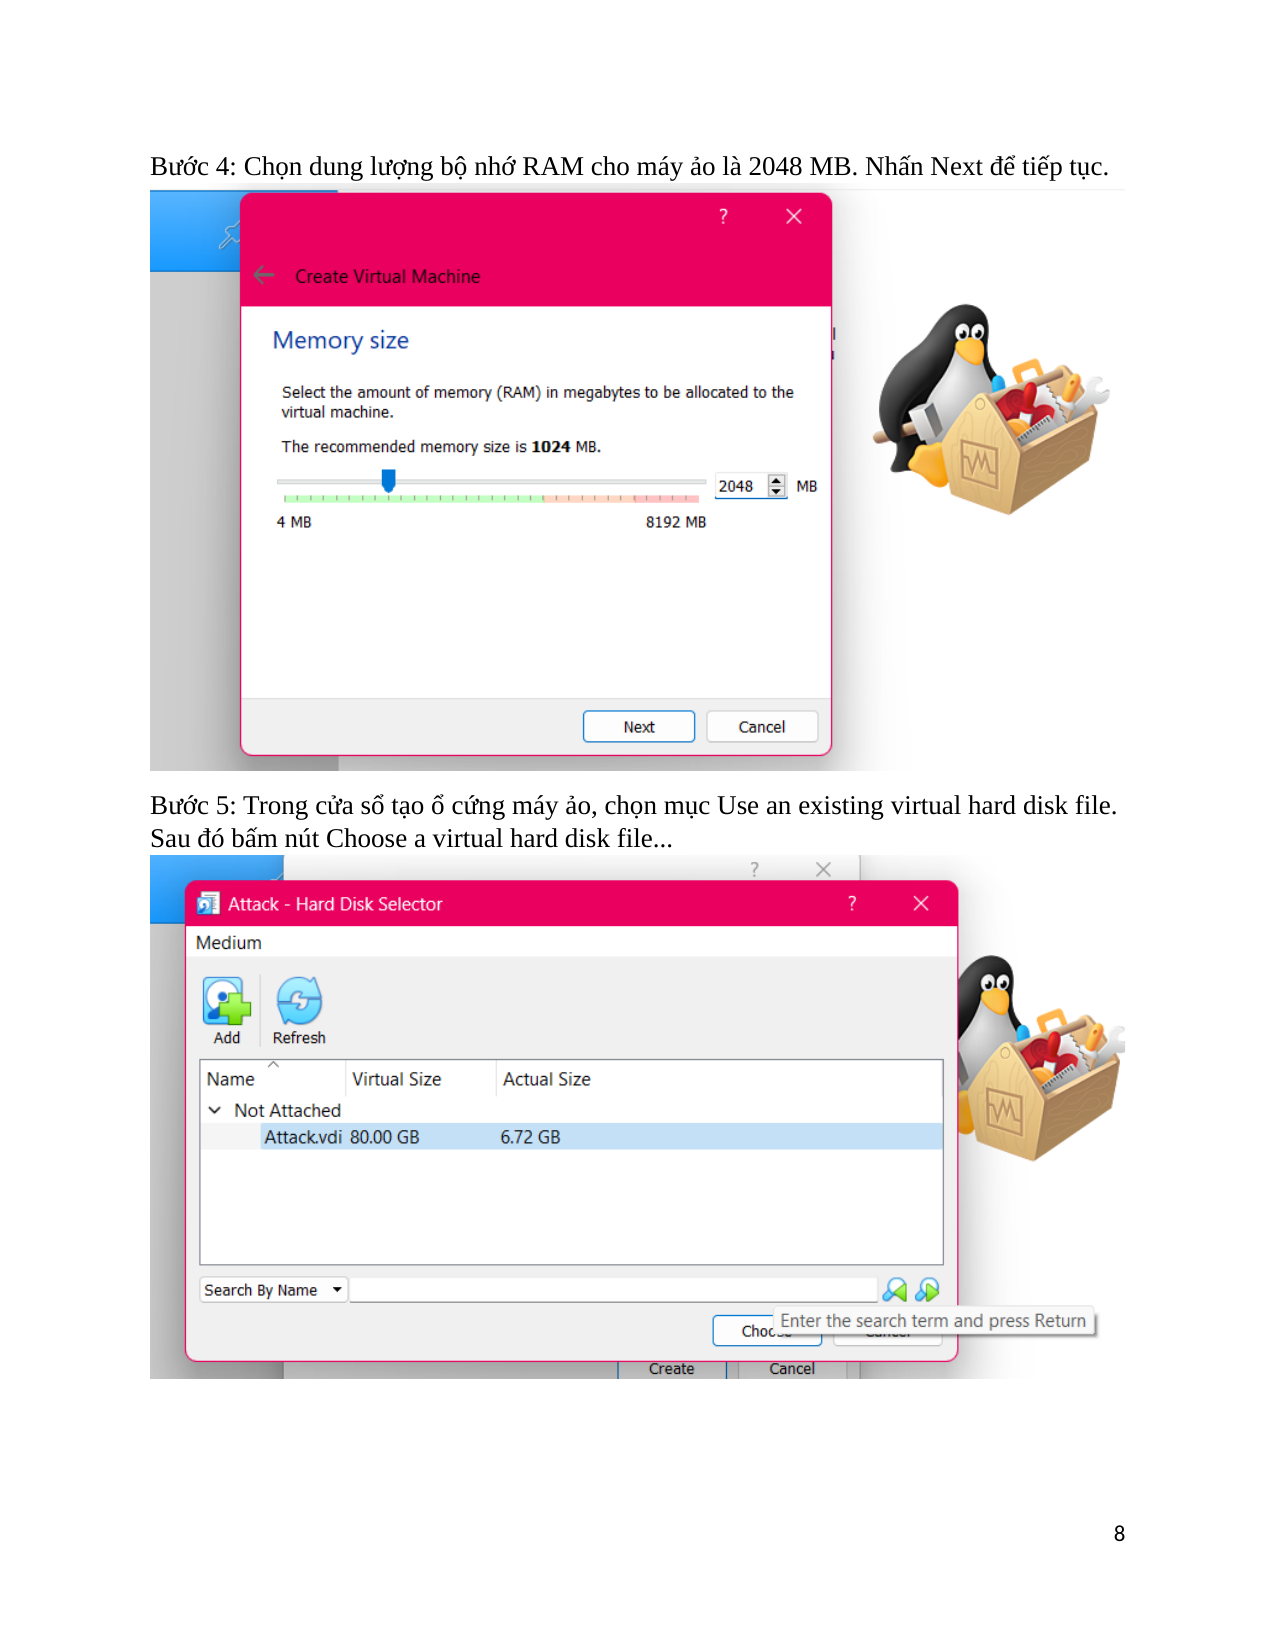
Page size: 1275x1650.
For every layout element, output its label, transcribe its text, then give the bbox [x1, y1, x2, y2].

picture [150, 183, 1125, 771]
text Bước 5: Trong cửa sổ tạo ổ cứng máy ảo, chọn mục Use an existing virtual hard disk file. Sau đó bấm nút Choose a virtual hard disk file... [150, 789, 1125, 855]
picture [150, 855, 1125, 1379]
text Bước 4: Chọn dung lượng bộ nhớ RAM cho máy ảo là 2048 MB. Nhấn Next để tiếp tục. [150, 150, 1125, 183]
